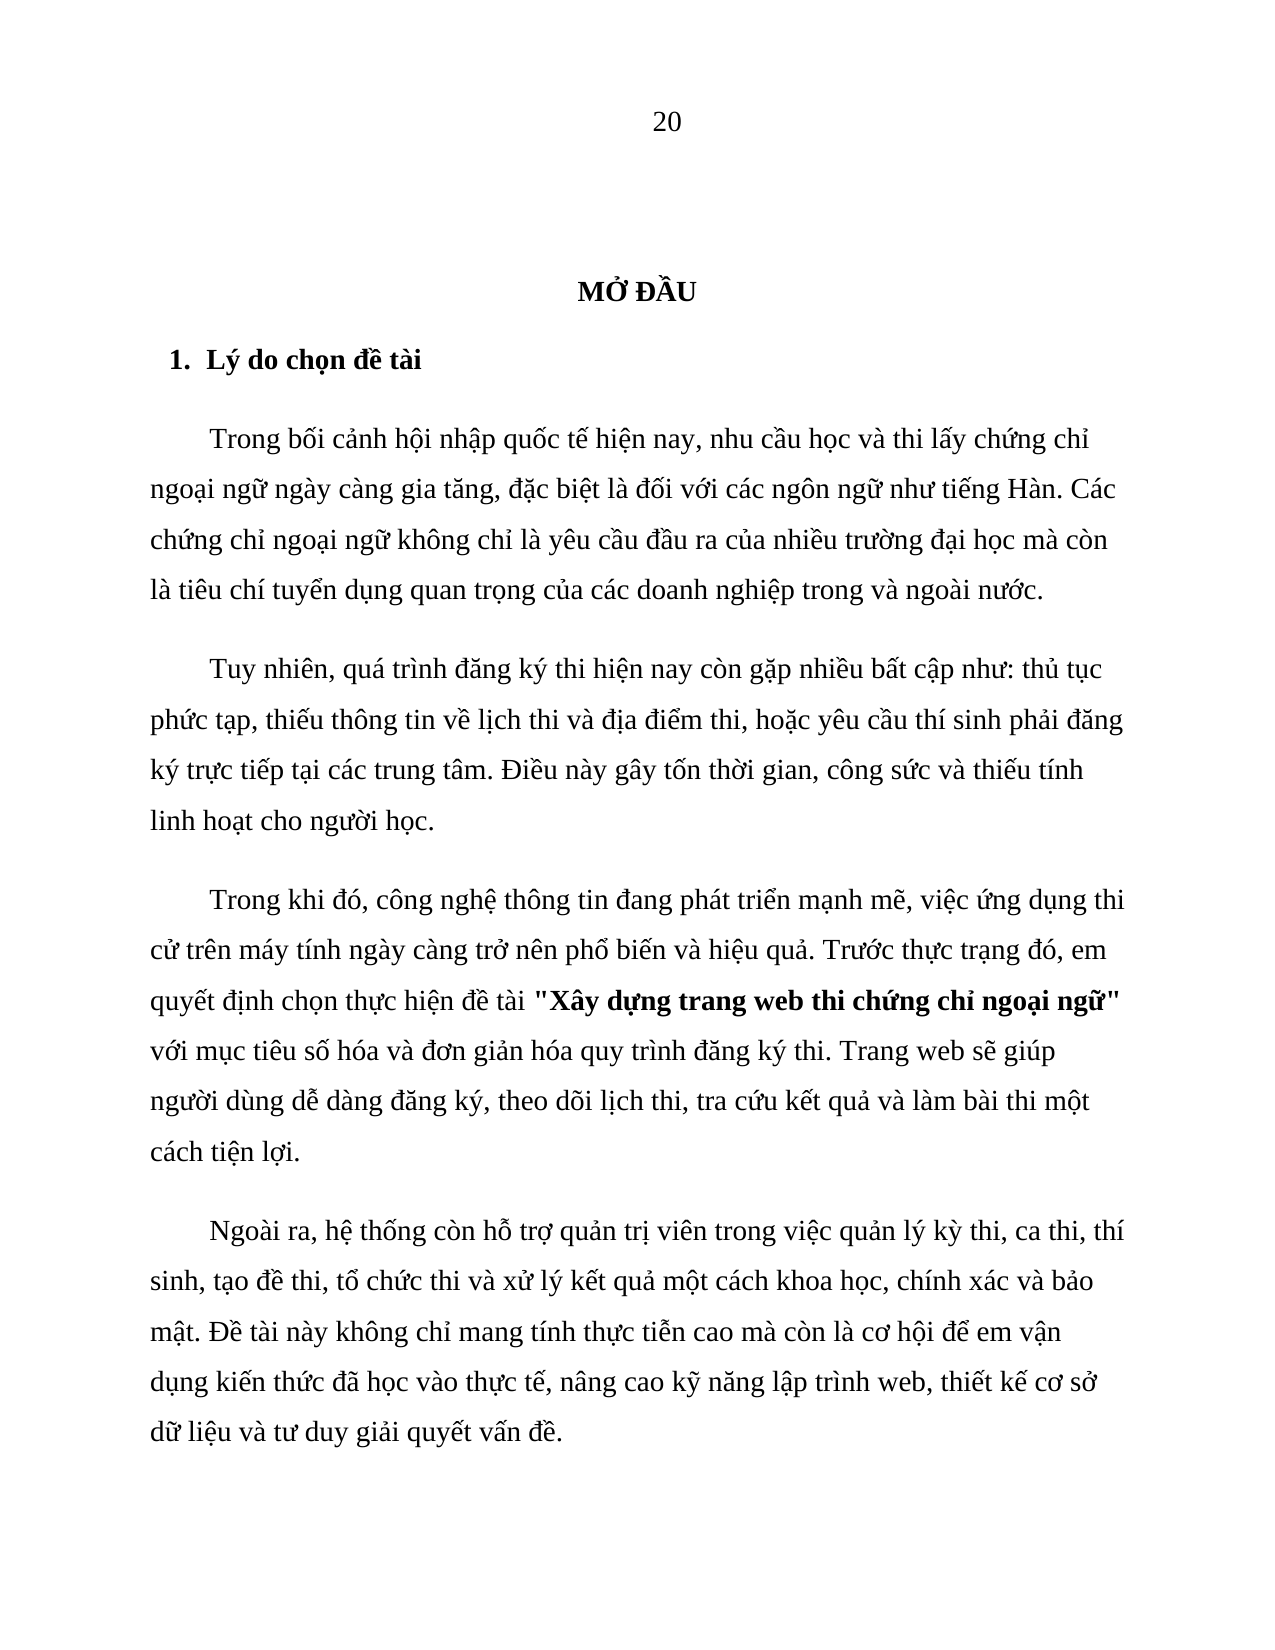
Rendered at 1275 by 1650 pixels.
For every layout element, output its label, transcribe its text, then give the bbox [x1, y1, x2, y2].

subtitle Lý do chọn đề tài [169, 342, 1125, 375]
text Ngoài ra, hệ thống còn hỗ trợ quản trị viên trong việc quản lý kỳ thi, ca thi, thí sinh, tạo đề thi, tổ chức thi và xử lý kết quả một cách khoa học, chính xác và bảo mật. Đề tài này không chỉ mang tính thực tiễn cao mà còn là cơ hội để em vận dụng kiến thức đã học vào thực tế, nâng cao kỹ năng lập trình web, thiết kế cơ sở dữ liệu và tư duy giải quyết vấn đề. [150, 1213, 1125, 1448]
text Trong khi đó, công nghệ thông tin đang phát triển mạnh mẽ, việc ứng dụng thi cử trên máy tính ngày càng trở nên phổ biến và hiệu quả. Trước thực trạng đó, em quyết định chọn thực hiện đề tài "Xây dựng trang web thi chứng chỉ ngoại ngữ" với mục tiêu số hóa và đơn giản hóa quy trình đăng ký thi. Trang web sẽ giúp người dùng dễ dàng đăng ký, theo dõi lịch thi, tra cứu kết quả và làm bài thi một cách tiện lợi. [150, 882, 1125, 1167]
text Trong bối cảnh hội nhập quốc tế hiện nay, nhu cầu học và thi lấy chứng chỉ ngoại ngữ ngày càng gia tăng, đặc biệt là đối với các ngôn ngữ như tiếng Hàn. Các chứng chỉ ngoại ngữ không chỉ là yêu cầu đầu ra của nhiều trường đại học mà còn là tiêu chí tuyển dụng quan trọng của các doanh nghiệp trong và ngoài nước. [150, 421, 1125, 606]
text Tuy nhiên, quá trình đăng ký thi hiện nay còn gặp nhiều bất cập như: thủ tục phức tạp, thiếu thông tin về lịch thi và địa điểm thi, hoặc yêu cầu thí sinh phải đăng ký trực tiếp tại các trung tâm. Điều này gây tốn thời gian, công sức và thiếu tính linh hoạt cho người học. [150, 652, 1125, 836]
subtitle MỞ ĐẦU [150, 274, 1125, 308]
